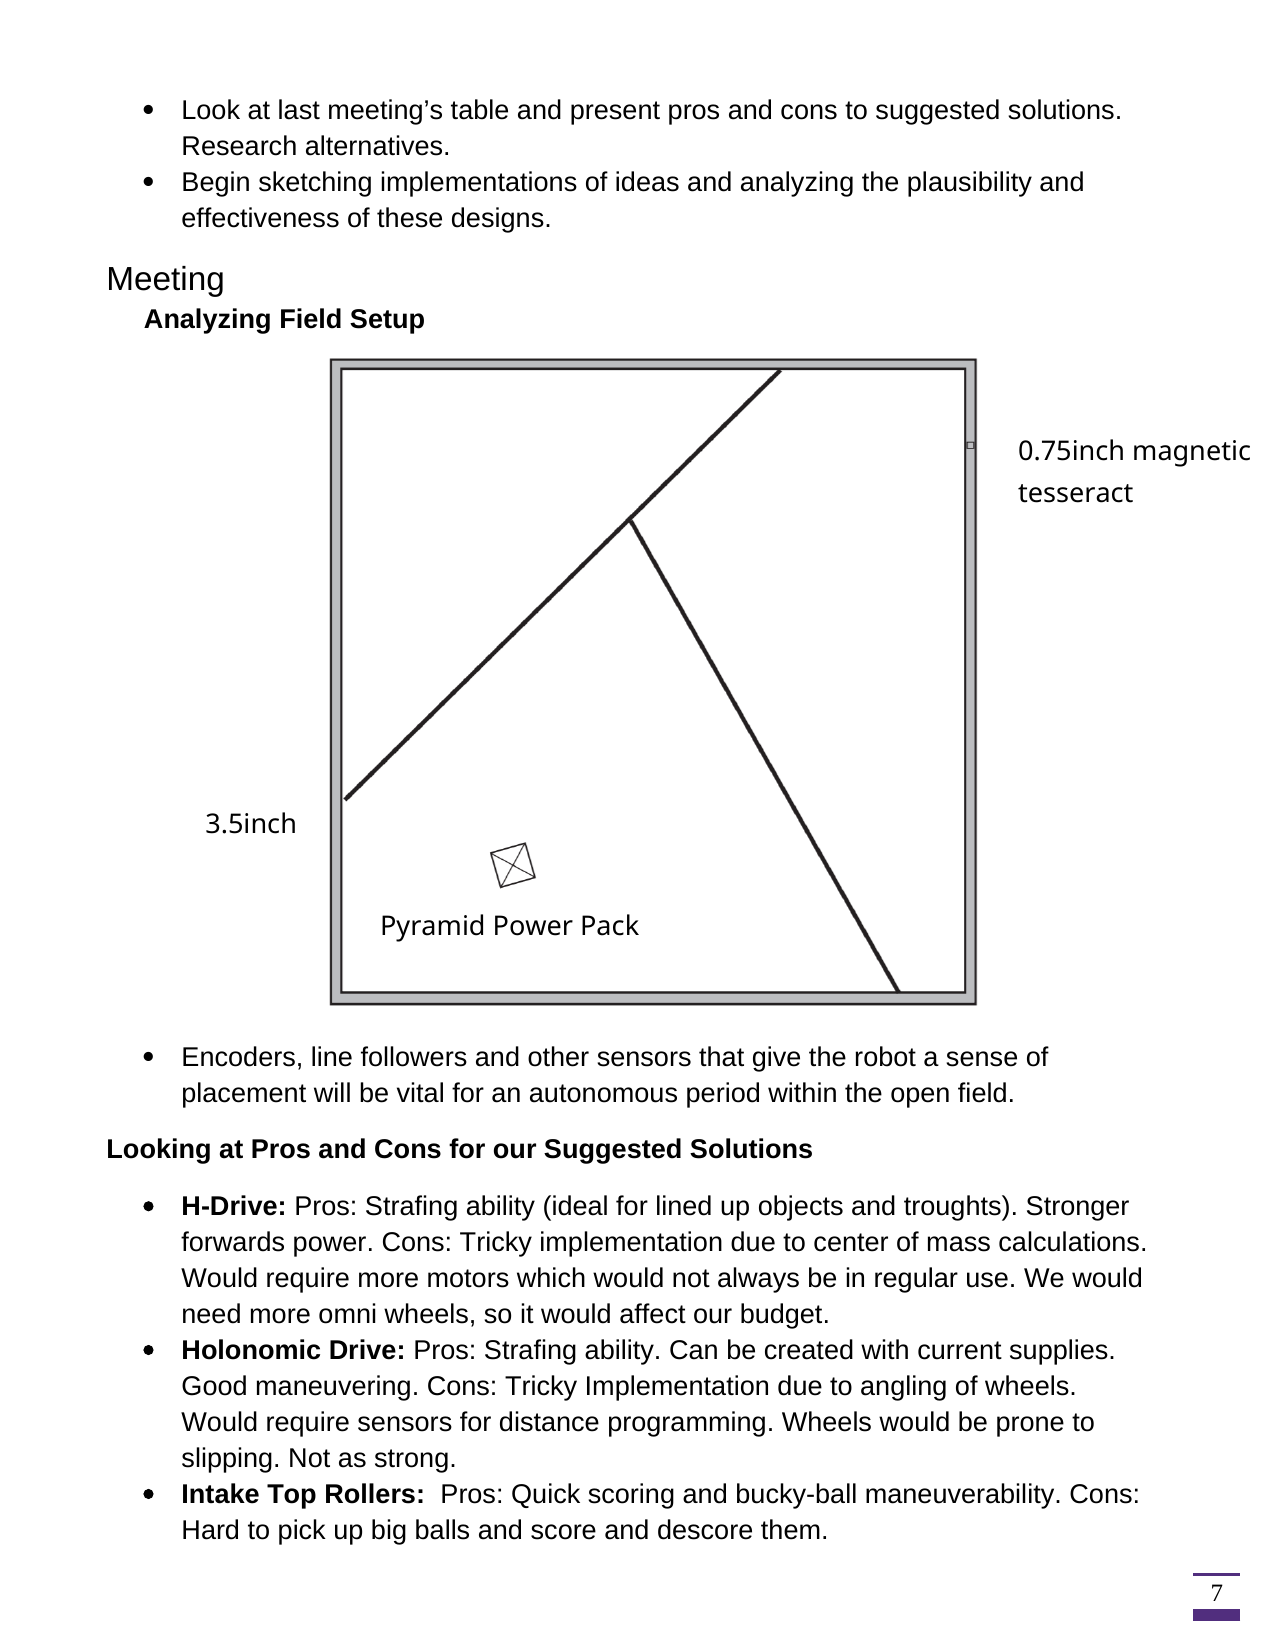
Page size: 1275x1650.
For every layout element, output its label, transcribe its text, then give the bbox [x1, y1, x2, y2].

list Look at last meeting’s table and present pros and cons to suggested solutions. Research alternatives. [144, 94, 1158, 161]
list Begin sketching implementations of ideas and analyzing the plausibility and effectiveness of these designs. [144, 166, 1158, 233]
list H-Drive: Pros: Strafing ability (ideal for lined up objects and troughts). Stronger forwards power. Cons: Tricky implementation due to center of mass calculations. Would require more motors which would not always be in regular use. We would need more omni wheels, so it would affect our budget. [144, 1190, 1158, 1329]
list Intake Top Rollers: Pros: Quick scoring and bucky-ball maneuverability. Cons: Hard to pick up big balls and score and descore them. [144, 1478, 1158, 1545]
text Analyzing Field Setup [144, 303, 1158, 334]
picture [313, 346, 995, 1027]
list Encoders, line followers and other sensors that give the robot a sense of placement will be vital for an autonomous period within the open field. [144, 1041, 1158, 1108]
subtitle Meeting [106, 258, 1158, 297]
text Looking at Pros and Cons for our Suggested Solutions [106, 1133, 1158, 1165]
list Holonomic Drive: Pros: Strafing ability. Can be created with current supplies. Good maneuvering. Cons: Tricky Implementation due to angling of wheels. Would require sensors for distance programming. Wheels would be prone to slipping. Not as strong. [144, 1334, 1158, 1473]
